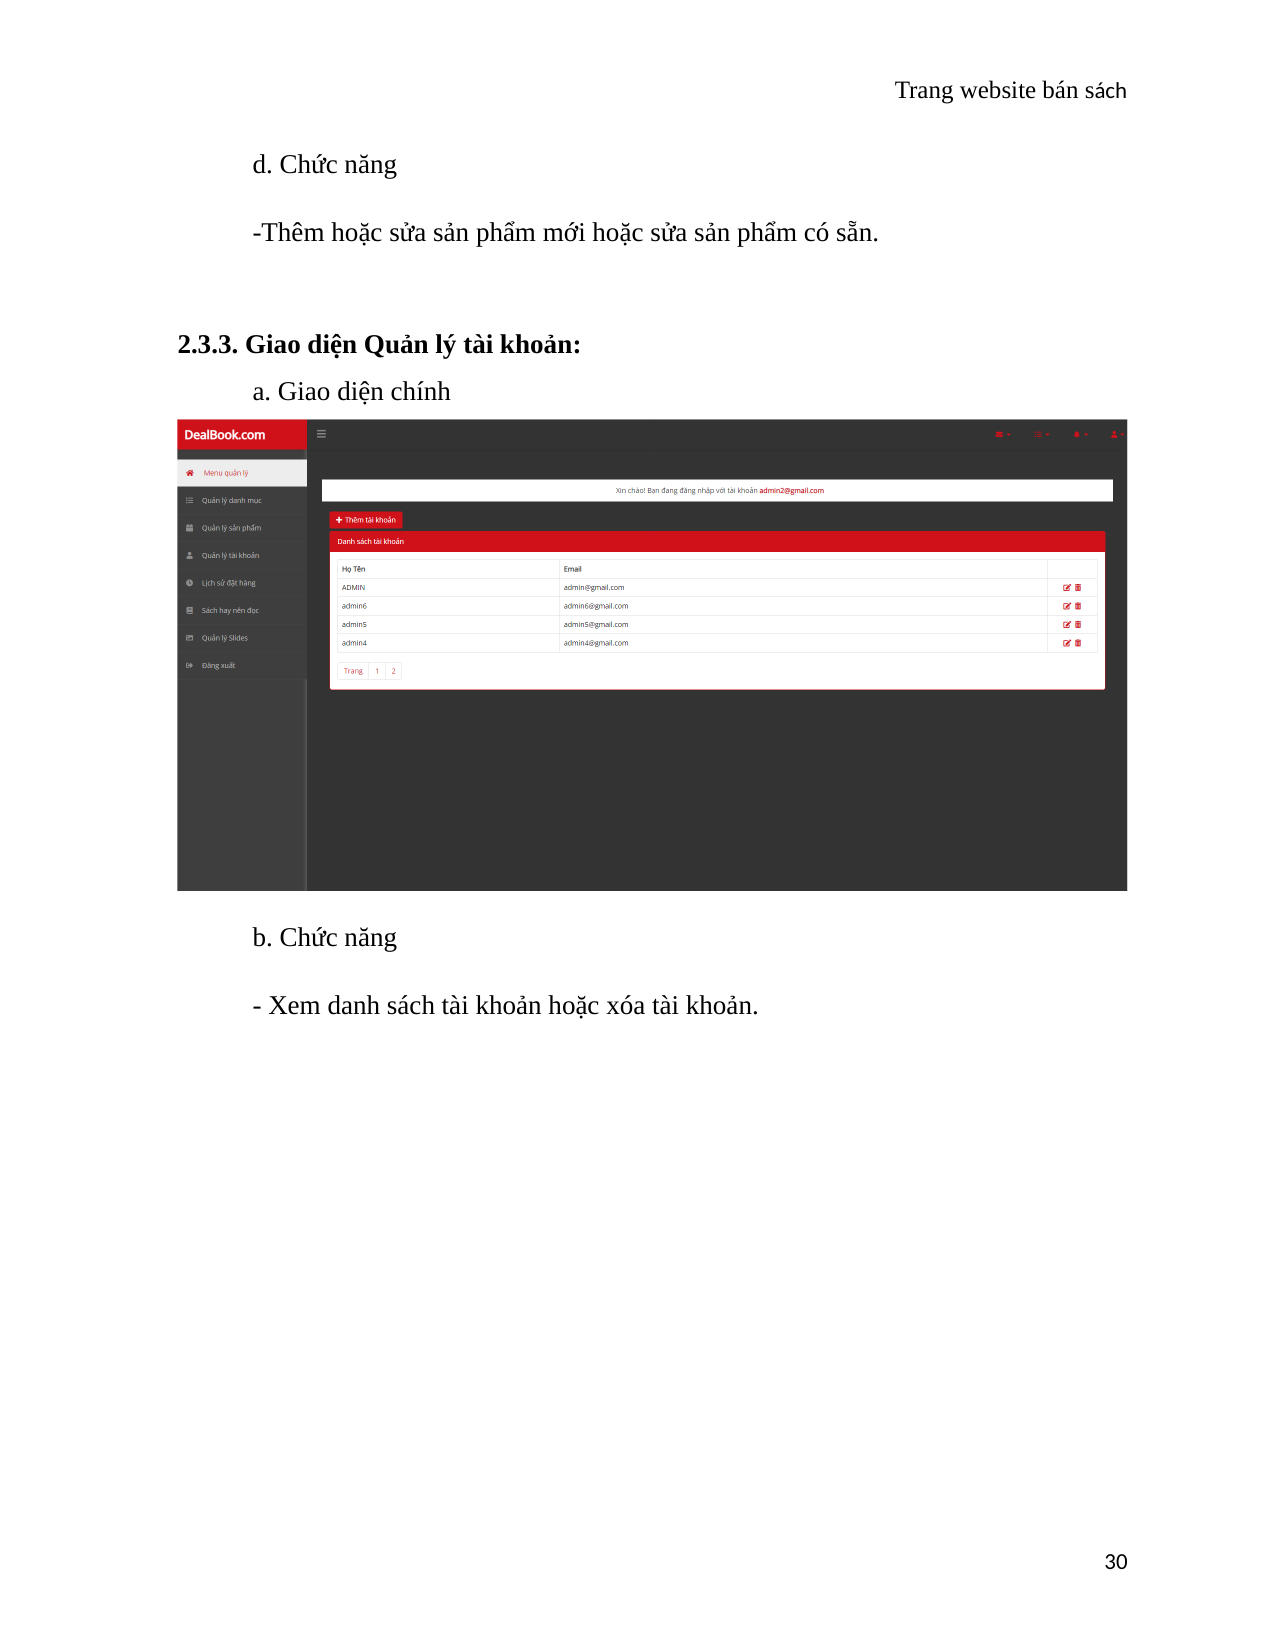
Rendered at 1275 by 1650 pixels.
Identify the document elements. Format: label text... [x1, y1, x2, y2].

text - Xem danh sách tài khoản hoặc xóa tài khoản. [177, 985, 1127, 1022]
picture [177, 419, 1128, 891]
subtitle 2.3.3. Giao diện Quản lý tài khoản: [177, 328, 1127, 360]
text -Thêm hoặc sửa sản phẩm mới hoặc sửa sản phẩm có sẵn. [177, 211, 1127, 248]
text b. Chức năng [177, 921, 1127, 952]
text a. Giao diện chính [177, 374, 1127, 419]
text d. Chức năng [177, 148, 1127, 179]
